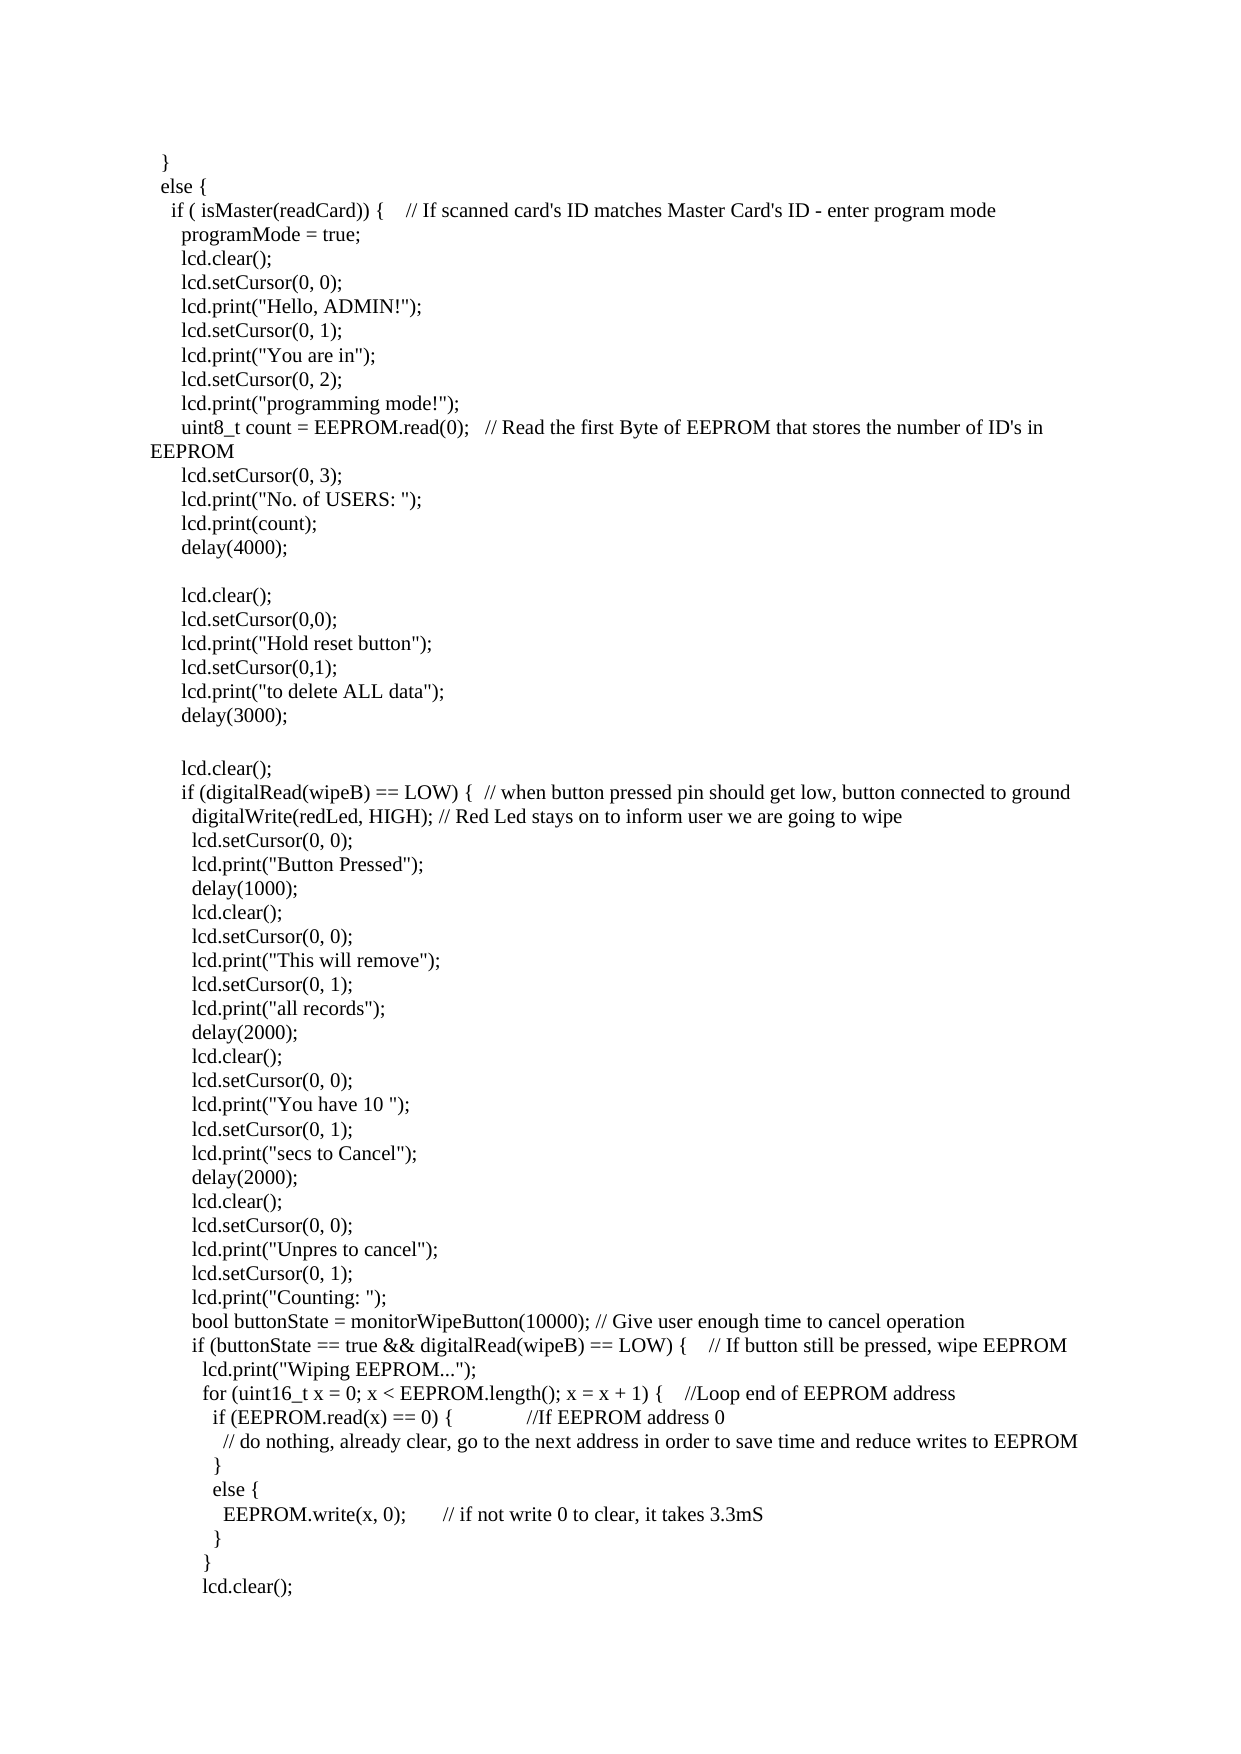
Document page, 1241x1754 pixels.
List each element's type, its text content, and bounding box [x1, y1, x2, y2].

text } [150, 150, 1090, 174]
text programMode = true; [150, 222, 1090, 246]
text lcd.print("Wiping EEPROM..."); [150, 1357, 1090, 1381]
text lcd.clear(); [150, 1189, 1090, 1213]
text lcd.print("You have 10 "); [150, 1092, 1090, 1116]
text delay(4000); [150, 535, 1090, 559]
text lcd.print("programming mode!"); [150, 391, 1090, 415]
text lcd.setCursor(0, 2); [150, 367, 1090, 391]
text lcd.print(count); [150, 511, 1090, 535]
text delay(3000); [150, 703, 1090, 727]
text lcd.clear(); [150, 246, 1090, 270]
text lcd.clear(); [150, 1044, 1090, 1068]
text uint8_t count = EEPROM.read(0); // Read the first Byte of EEPROM that stores the number of ID's in EEPROM [150, 415, 1090, 463]
text lcd.print("Button Pressed"); [150, 852, 1090, 876]
text lcd.setCursor(0, 1); [150, 972, 1090, 996]
text lcd.print("Hello, ADMIN!"); [150, 294, 1090, 318]
text bool buttonState = monitorWipeButton(10000); // Give user enough time to cancel operation [150, 1309, 1090, 1333]
text lcd.clear(); [150, 1574, 1090, 1598]
text lcd.setCursor(0, 0); [150, 1213, 1090, 1237]
text if (buttonState == true && digitalRead(wipeB) == LOW) { // If button still be pressed, wipe EEPROM [150, 1333, 1090, 1357]
text lcd.clear(); [150, 900, 1090, 924]
text lcd.clear(); [150, 756, 1090, 779]
text lcd.print("No. of USERS: "); [150, 487, 1090, 511]
text lcd.setCursor(0,1); [150, 655, 1090, 679]
text delay(2000); [150, 1164, 1090, 1189]
text else { [150, 174, 1090, 198]
text if (digitalRead(wipeB) == LOW) { // when button pressed pin should get low, button connected to ground [150, 779, 1090, 804]
text } [150, 1453, 1090, 1477]
text lcd.print("Hold reset button"); [150, 631, 1090, 655]
text lcd.clear(); [150, 583, 1090, 607]
text lcd.print("secs to Cancel"); [150, 1141, 1090, 1164]
text lcd.print("all records"); [150, 996, 1090, 1020]
text delay(2000); [150, 1020, 1090, 1044]
text lcd.setCursor(0, 0); [150, 924, 1090, 948]
text lcd.setCursor(0, 0); [150, 270, 1090, 294]
text // do nothing, already clear, go to the next address in order to save time and reduce writes to EEPROM [150, 1429, 1090, 1453]
text lcd.setCursor(0, 1); [150, 318, 1090, 342]
text else { [150, 1477, 1090, 1501]
text for (uint16_t x = 0; x < EEPROM.length(); x = x + 1) { //Loop end of EEPROM address [150, 1381, 1090, 1405]
text lcd.print("to delete ALL data"); [150, 679, 1090, 703]
text lcd.setCursor(0, 1); [150, 1261, 1090, 1285]
text lcd.setCursor(0, 0); [150, 1068, 1090, 1092]
text } [150, 1549, 1090, 1574]
text EEPROM.write(x, 0); // if not write 0 to clear, it takes 3.3mS [150, 1501, 1090, 1526]
text lcd.print("This will remove"); [150, 948, 1090, 972]
text lcd.setCursor(0, 1); [150, 1116, 1090, 1141]
text lcd.print("You are in"); [150, 342, 1090, 367]
text } [150, 1526, 1090, 1549]
text digitalWrite(redLed, HIGH); // Red Led stays on to inform user we are going to wipe [150, 804, 1090, 828]
text lcd.print("Counting: "); [150, 1285, 1090, 1309]
text if (EEPROM.read(x) == 0) { //If EEPROM address 0 [150, 1405, 1090, 1429]
text lcd.setCursor(0, 0); [150, 828, 1090, 852]
text lcd.setCursor(0,0); [150, 607, 1090, 631]
text lcd.print("Unpres to cancel"); [150, 1237, 1090, 1261]
text if ( isMaster(readCard)) { // If scanned card's ID matches Master Card's ID - enter program mode [150, 198, 1090, 222]
text lcd.setCursor(0, 3); [150, 463, 1090, 487]
text delay(1000); [150, 876, 1090, 900]
